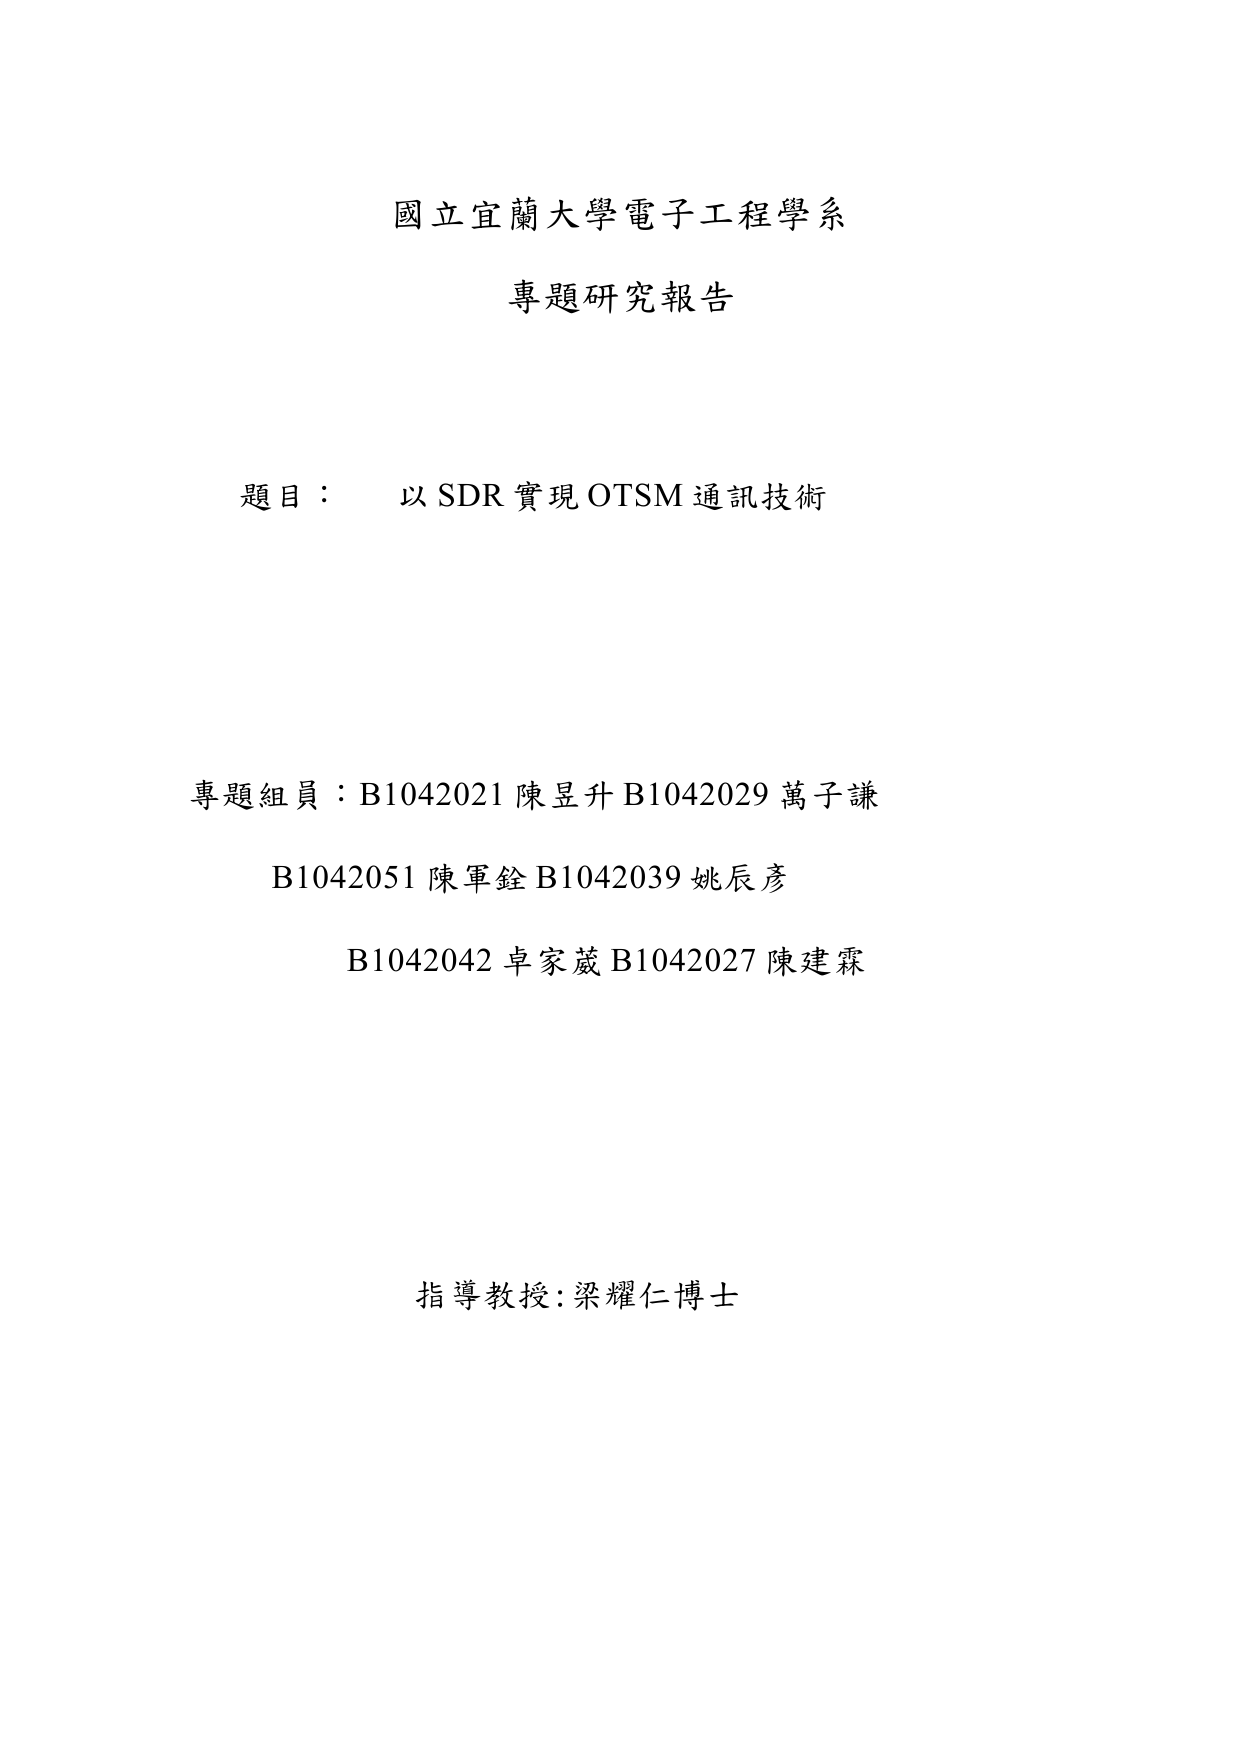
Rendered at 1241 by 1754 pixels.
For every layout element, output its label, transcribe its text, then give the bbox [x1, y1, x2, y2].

table_header 題目： [236, 423, 393, 563]
text B1042051陳軍銓B1042039姚辰彥 [187, 838, 1053, 913]
text 國立宜蘭大學電子工程學系 [187, 173, 1053, 248]
text 專題組員：B1042021陳昱升B1042029萬子謙 [187, 755, 1053, 830]
table_header 以SDR實現OTSM通訊技術 [393, 423, 1171, 563]
text 指導教授:梁耀仁博士 [379, 1255, 1053, 1330]
text B1042042卓家葳B1042027陳建霖 [187, 921, 1053, 996]
text 專題研究報告 [187, 256, 1053, 331]
